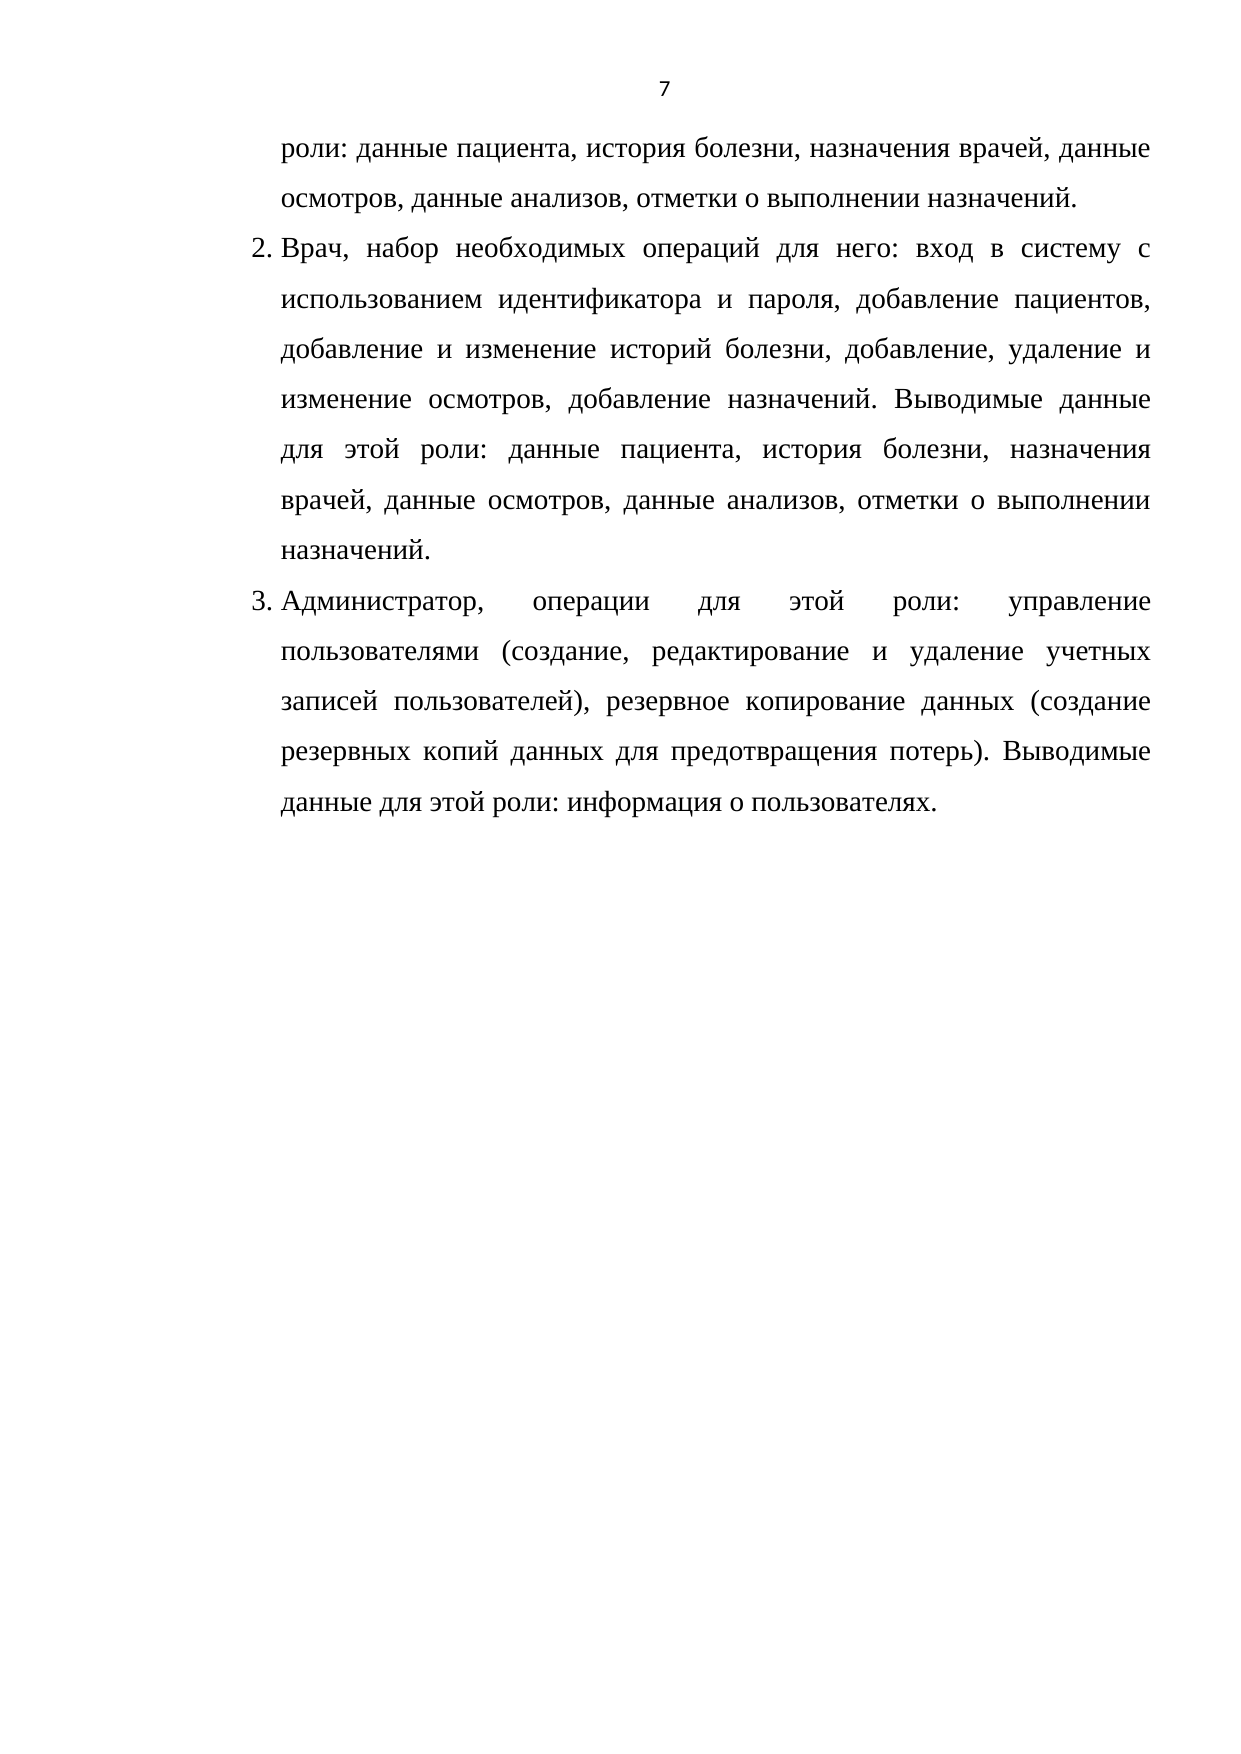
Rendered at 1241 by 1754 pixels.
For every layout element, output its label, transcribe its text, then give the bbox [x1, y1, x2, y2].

list Администратор, операции для этой роли: управление пользователями (создание, редактирование и удаление учетных записей пользователей), резервное копирование данных (создание резервных копий данных для предотвращения потерь). Выводимые данные для этой роли: информация о пользователях. [251, 583, 1152, 817]
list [251, 130, 1152, 214]
list Врач, набор необходимых операций для него: вход в систему с использованием идентификатора и пароля, добавление пациентов, добавление и изменение историй болезни, добавление, удаление и изменение осмотров, добавление назначений. Выводимые данные для этой роли: данные пациента, история болезни, назначения врачей, данные осмотров, данные анализов, отметки о выполнении назначений. [251, 230, 1152, 566]
